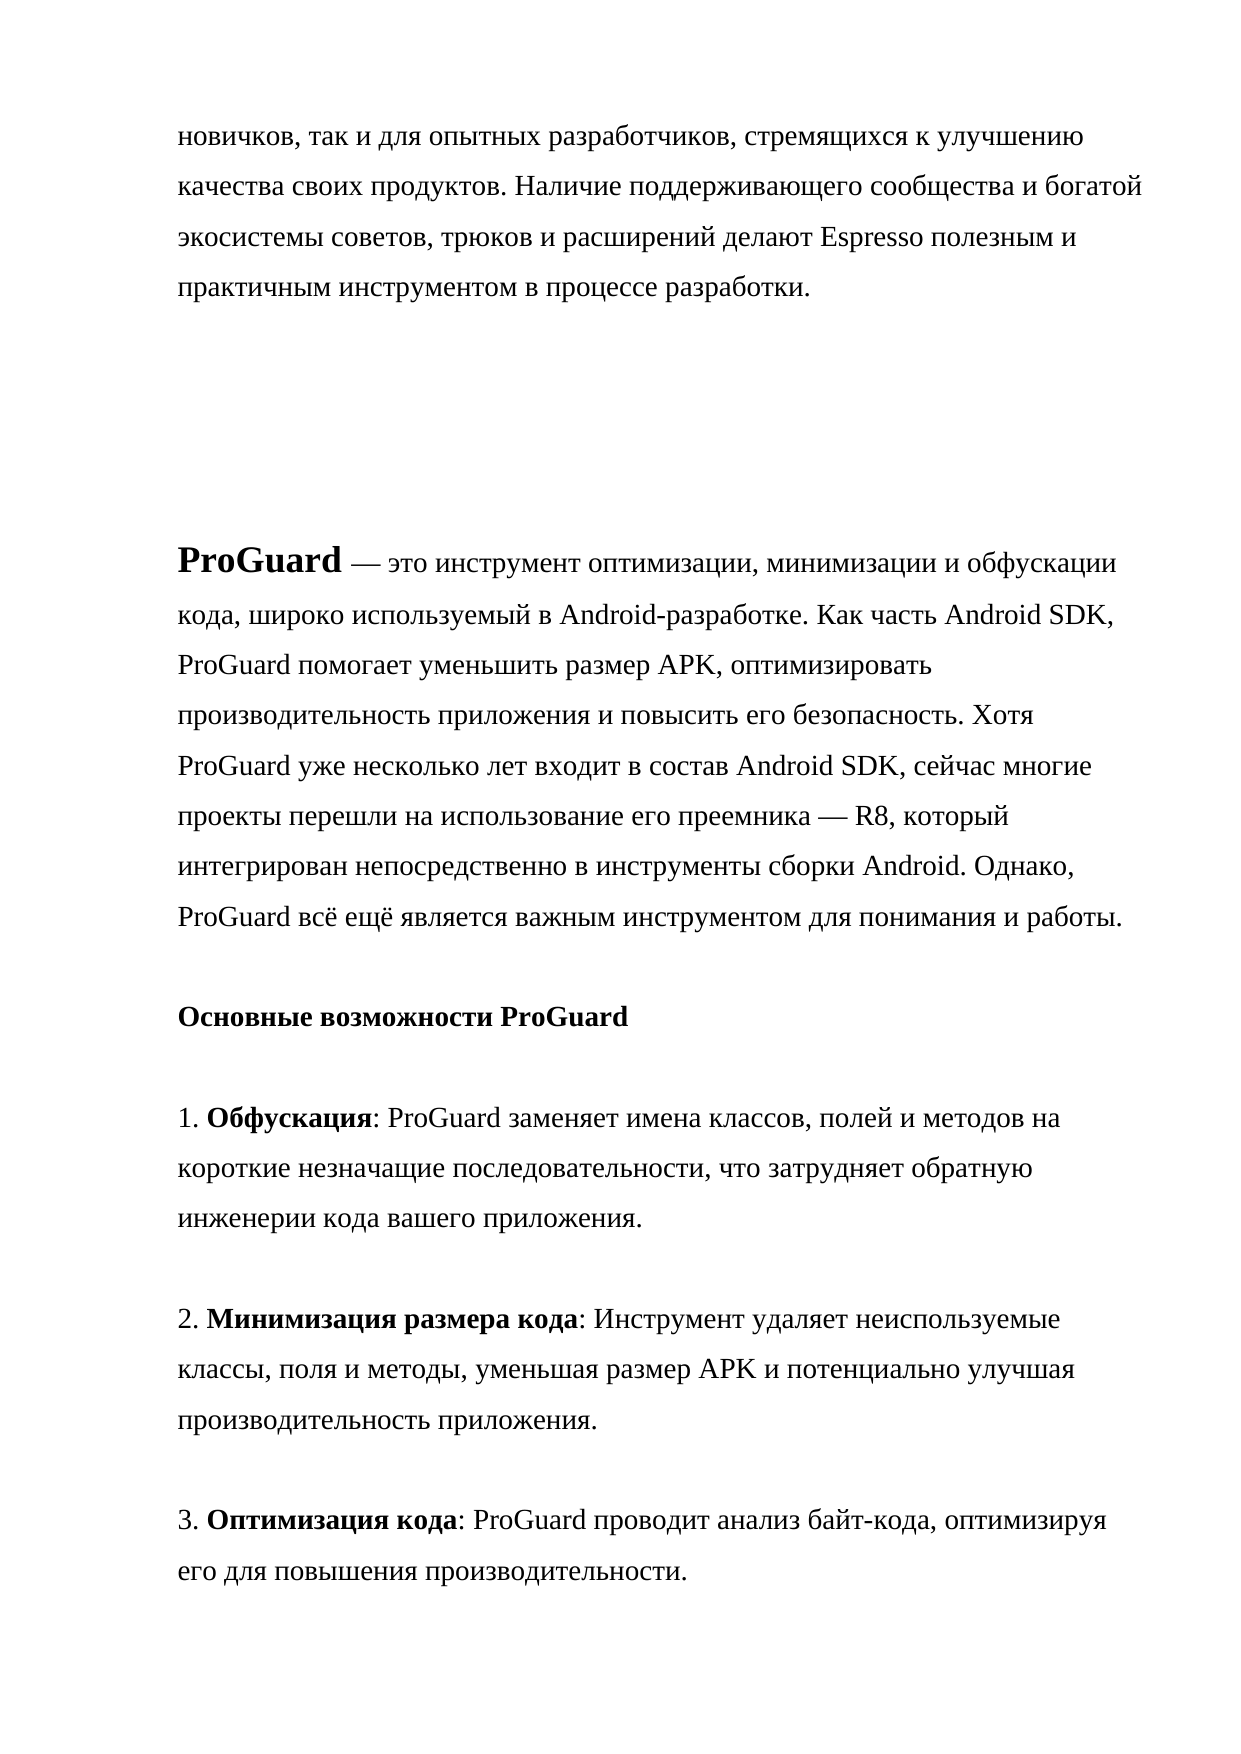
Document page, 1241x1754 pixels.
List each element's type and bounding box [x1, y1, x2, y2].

text [177, 537, 1152, 1586]
text [177, 118, 1152, 303]
